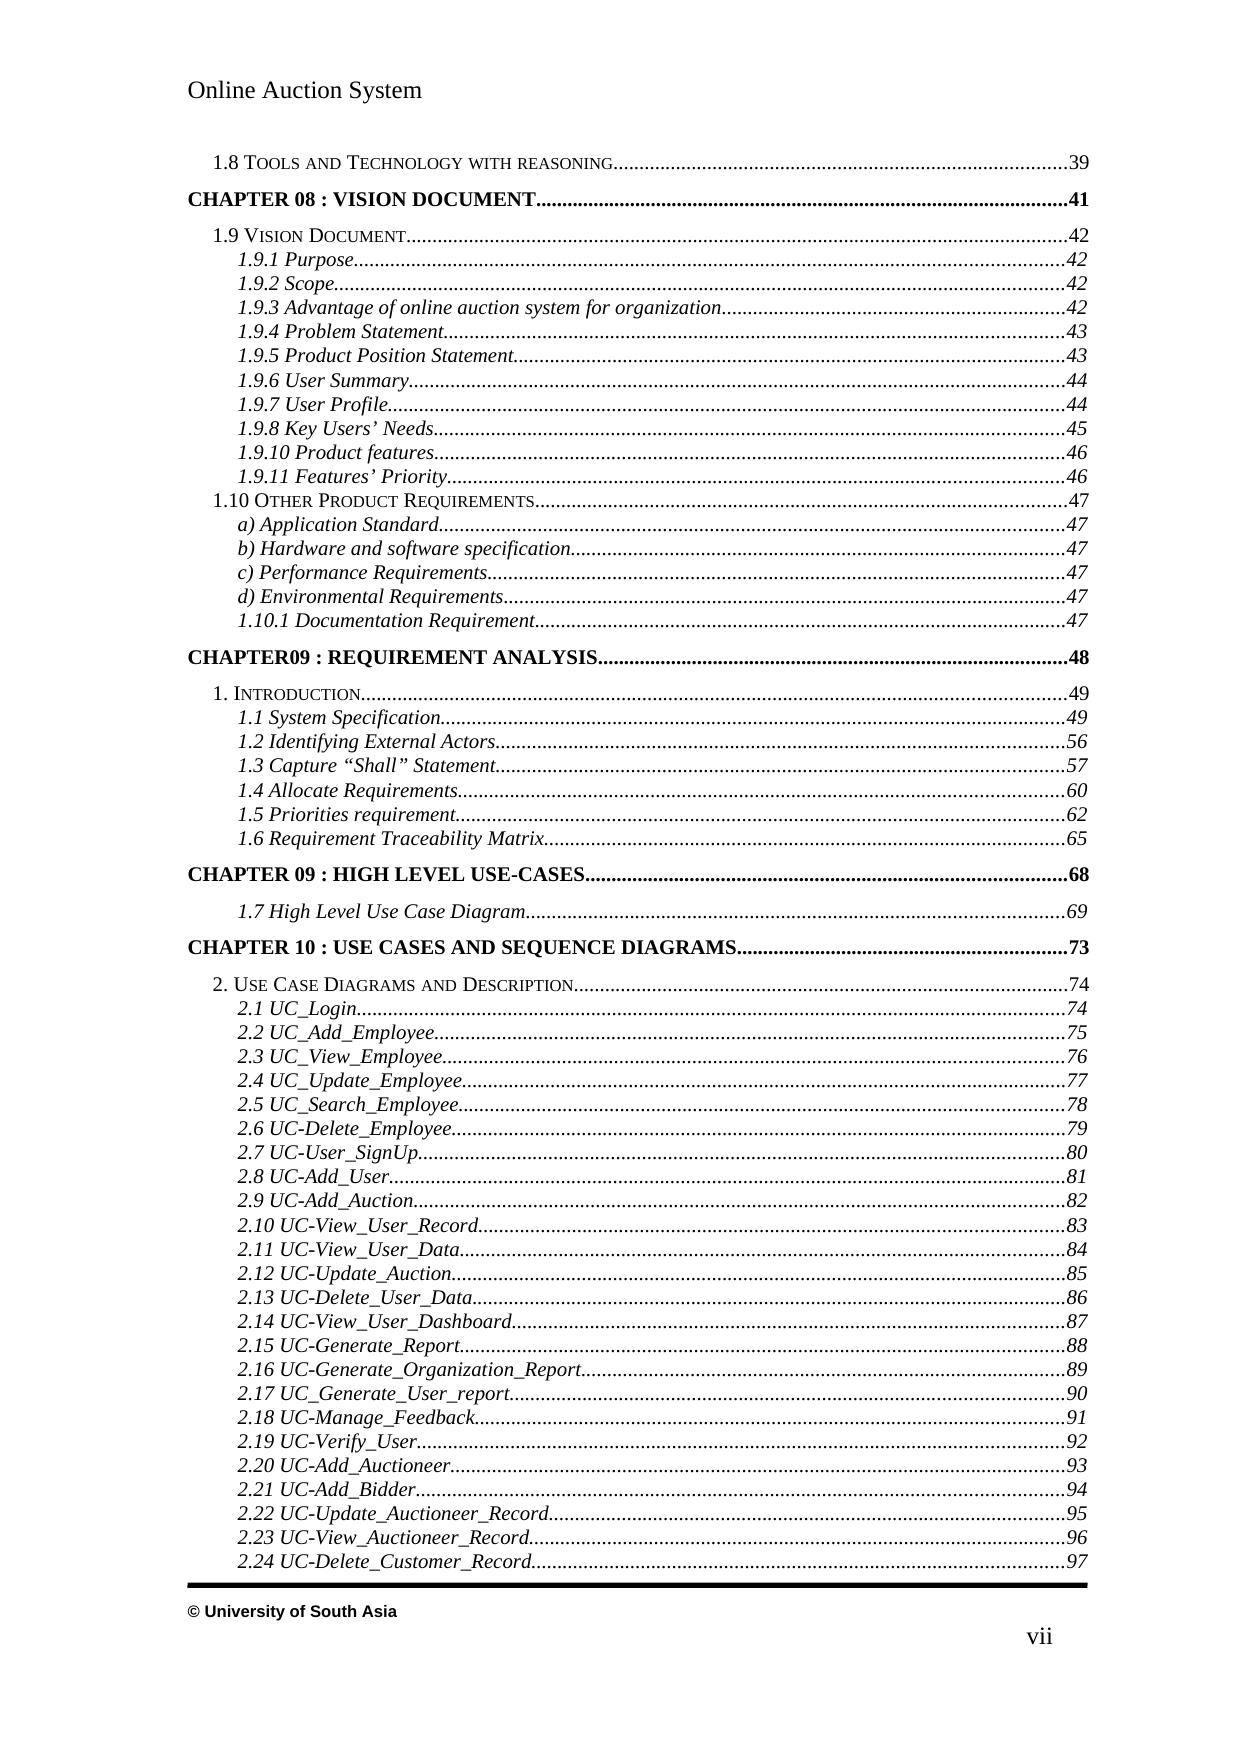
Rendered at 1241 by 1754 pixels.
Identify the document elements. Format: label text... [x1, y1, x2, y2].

text b) Hardware and software specification 47 [237, 536, 1090, 560]
text Chapter 09 : High Level Use-Cases 68 [187, 862, 1090, 886]
text 1.9 Vision Document 42 [212, 223, 1090, 247]
text 2.9 UC-Add_Auction 82 [237, 1188, 1090, 1212]
text 2.3 UC_View_Employee 76 [237, 1044, 1090, 1068]
text 1.9.3 Advantage of online auction system for organization 42 [237, 295, 1090, 319]
text a) Application Standard 47 [237, 512, 1090, 536]
text 1.3 Capture “Shall” Statement 57 [237, 753, 1090, 777]
text 1.9.10 Product features 46 [237, 440, 1090, 464]
text 1.9.4 Problem Statement 43 [237, 319, 1090, 343]
text 2.2 UC_Add_Employee 75 [237, 1020, 1090, 1044]
text 2. Use Case Diagrams and Description 74 [212, 972, 1090, 996]
text 1.10.1 Documentation Requirement 47 [237, 608, 1090, 632]
text 1.5 Priorities requirement 62 [237, 802, 1090, 826]
text 2.11 UC-View_User_Data 84 [237, 1237, 1090, 1261]
text 2.4 UC_Update_Employee 77 [237, 1068, 1090, 1092]
text 2.23 UC-View_Auctioneer_Record 96 [237, 1525, 1090, 1549]
text 2.7 UC-User_SignUp 80 [237, 1140, 1090, 1164]
text 2.10 UC-View_User_Record 83 [237, 1212, 1090, 1237]
text 1.9.8 Key Users’ Needs 45 [237, 416, 1090, 440]
text 1.7 High Level Use Case Diagram 69 [237, 899, 1090, 923]
text 1.9.5 Product Position Statement 43 [237, 343, 1090, 367]
text 1.1 System Specification 49 [237, 705, 1090, 729]
text 2.13 UC-Delete_User_Data 86 [237, 1285, 1090, 1309]
text 2.16 UC-Generate_Organization_Report 89 [237, 1357, 1090, 1381]
text 2.18 UC-Manage_Feedback 91 [237, 1405, 1090, 1429]
text 2.24 UC-Delete_Customer_Record 97 [237, 1549, 1090, 1573]
text 1.9.7 User Profile 44 [237, 392, 1090, 416]
text 1.9.1 Purpose 42 [237, 247, 1090, 271]
text 2.1 UC_Login 74 [237, 996, 1090, 1020]
text 2.12 UC-Update_Auction 85 [237, 1261, 1090, 1285]
text 2.19 UC-Verify_User 92 [237, 1429, 1090, 1453]
text 2.8 UC-Add_User 81 [237, 1164, 1090, 1188]
text 2.21 UC-Add_Bidder 94 [237, 1477, 1090, 1501]
text 1.4 Allocate Requirements 60 [237, 777, 1090, 802]
text 2.15 UC-Generate_Report 88 [237, 1333, 1090, 1357]
text 1.6 Requirement Traceability Matrix 65 [237, 826, 1090, 850]
text 1.9.6 User Summary 44 [237, 367, 1090, 392]
text 1.9.11 Features’ Priority 46 [237, 464, 1090, 488]
text 2.20 UC-Add_Auctioneer 93 [237, 1453, 1090, 1477]
text 2.22 UC-Update_Auctioneer_Record 95 [237, 1501, 1090, 1525]
text 1.8 Tools and Technology with reasoning 39 [212, 150, 1090, 174]
text 1.9.2 Scope 42 [237, 271, 1090, 295]
text c) Performance Requirements 47 [237, 560, 1090, 584]
text 1. Introduction 49 [212, 681, 1090, 705]
text 1.10 Other Product Requirements 47 [212, 488, 1090, 512]
text Chapter09 : Requirement Analysis 48 [187, 645, 1090, 669]
text Chapter 08 : Vision Document 41 [187, 187, 1090, 211]
text 2.14 UC-View_User_Dashboard 87 [237, 1309, 1090, 1333]
text 2.5 UC_Search_Employee 78 [237, 1092, 1090, 1116]
text Chapter 10 : Use Cases and Sequence Diagrams 73 [187, 935, 1090, 959]
text 1.2 Identifying External Actors 56 [237, 729, 1090, 753]
text d) Environmental Requirements 47 [237, 584, 1090, 608]
text 2.6 UC-Delete_Employee 79 [237, 1116, 1090, 1140]
text 2.17 UC_Generate_User_report 90 [237, 1381, 1090, 1405]
